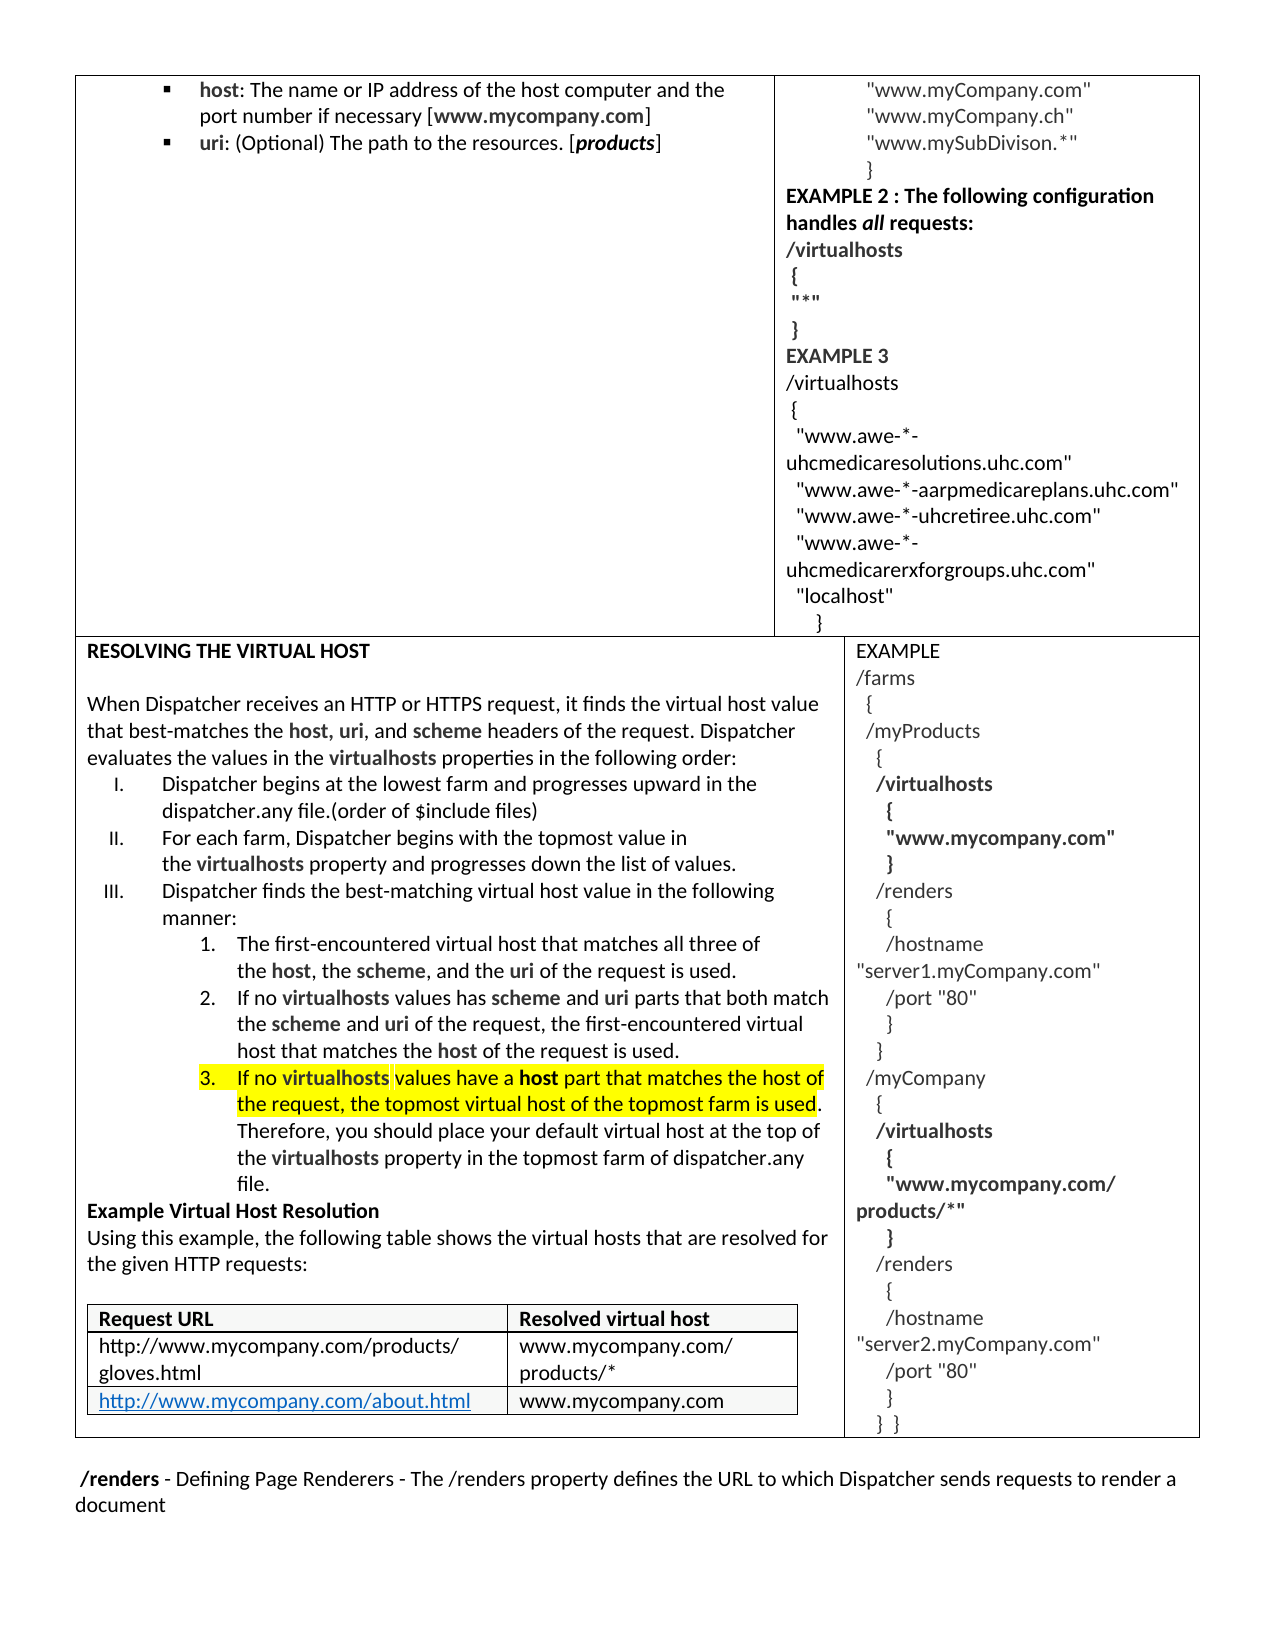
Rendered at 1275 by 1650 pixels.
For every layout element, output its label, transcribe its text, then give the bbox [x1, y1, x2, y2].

text /renders - Defining Page Renderers - The /renders property defines the URL to which Dispatcher sends requests to render a document [75, 1465, 1200, 1518]
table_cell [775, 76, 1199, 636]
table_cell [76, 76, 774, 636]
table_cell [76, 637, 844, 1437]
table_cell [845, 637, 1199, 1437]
